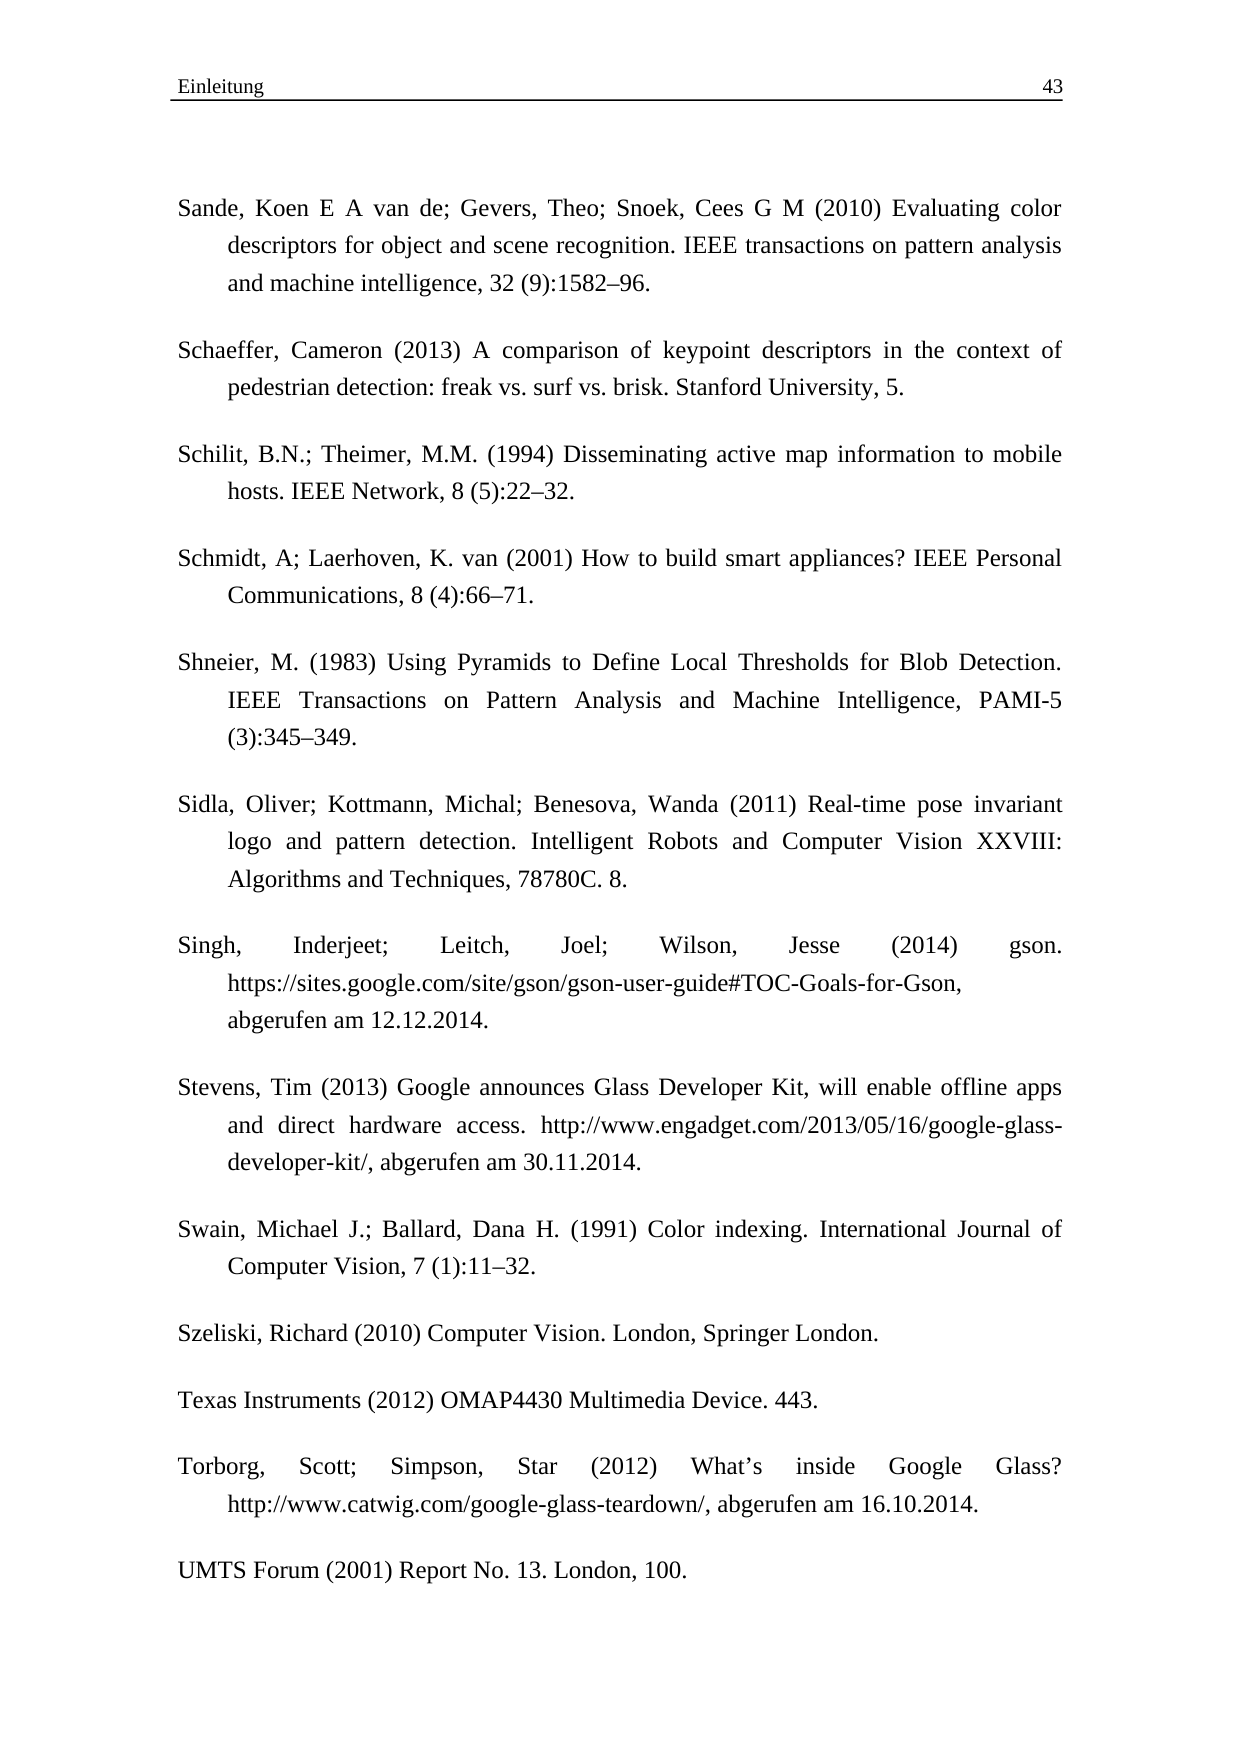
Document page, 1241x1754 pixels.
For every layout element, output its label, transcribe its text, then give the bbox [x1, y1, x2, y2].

text Shneier, M. (1983) Using Pyramids to Define Local Thresholds for Blob Detection. IEEE Transactions on Pattern Analysis and Machine Intelligence, PAMI-5 (3):345–349. [177, 638, 1063, 751]
text Sande, Koen E A van de; Gevers, Theo; Snoek, Cees G M (2010) Evaluating color descriptors for object and scene recognition. IEEE transactions on pattern analysis and machine intelligence, 32 (9):1582–96. [177, 184, 1063, 297]
text Torborg, Scott; Simpson, Star (2012) What’s inside Google Glass? http://www.catwig.com/google-glass-teardown/, abgerufen am 16.10.2014. [177, 1443, 1063, 1518]
text Singh, Inderjeet; Leitch, Joel; Wilson, Jesse (2014) gson. https://sites.google.com/site/gson/gson-user-guide#TOC-Goals-for-Gson, abgerufen am 12.12.2014. [177, 922, 1063, 1034]
text Swain, Michael J.; Ballard, Dana H. (1991) Color indexing. International Journal of Computer Vision, 7 (1):11–32. [177, 1205, 1063, 1280]
text Schaeffer, Cameron (2013) A comparison of keypoint descriptors in the context of pedestrian detection: freak vs. surf vs. brisk. Stanford University, 5. [177, 326, 1063, 401]
text Schmidt, A; Laerhoven, K. van (2001) How to build smart appliances? IEEE Personal Communications, 8 (4):66–71. [177, 534, 1063, 609]
text Sidla, Oliver; Kottmann, Michal; Benesova, Wanda (2011) Real-time pose invariant logo and pattern detection. Intelligent Robots and Computer Vision XXVIII: Algorithms and Techniques, 78780C. 8. [177, 780, 1063, 893]
text Texas Instruments (2012) OMAP4430 Multimedia Device. 443. [177, 1376, 1063, 1413]
text Szeliski, Richard (2010) Computer Vision. London, Springer London. [177, 1309, 1063, 1347]
text Stevens, Tim (2013) Google announces Glass Developer Kit, will enable offline apps and direct hardware access. http://www.engadget.com/2013/05/16/google-glass-developer-kit/, abgerufen am 30.11.2014. [177, 1063, 1063, 1176]
text Schilit, B.N.; Theimer, M.M. (1994) Disseminating active map information to mobile hosts. IEEE Network, 8 (5):22–32. [177, 430, 1063, 505]
text UMTS Forum (2001) Report No. 13. London, 100. [177, 1547, 1063, 1584]
